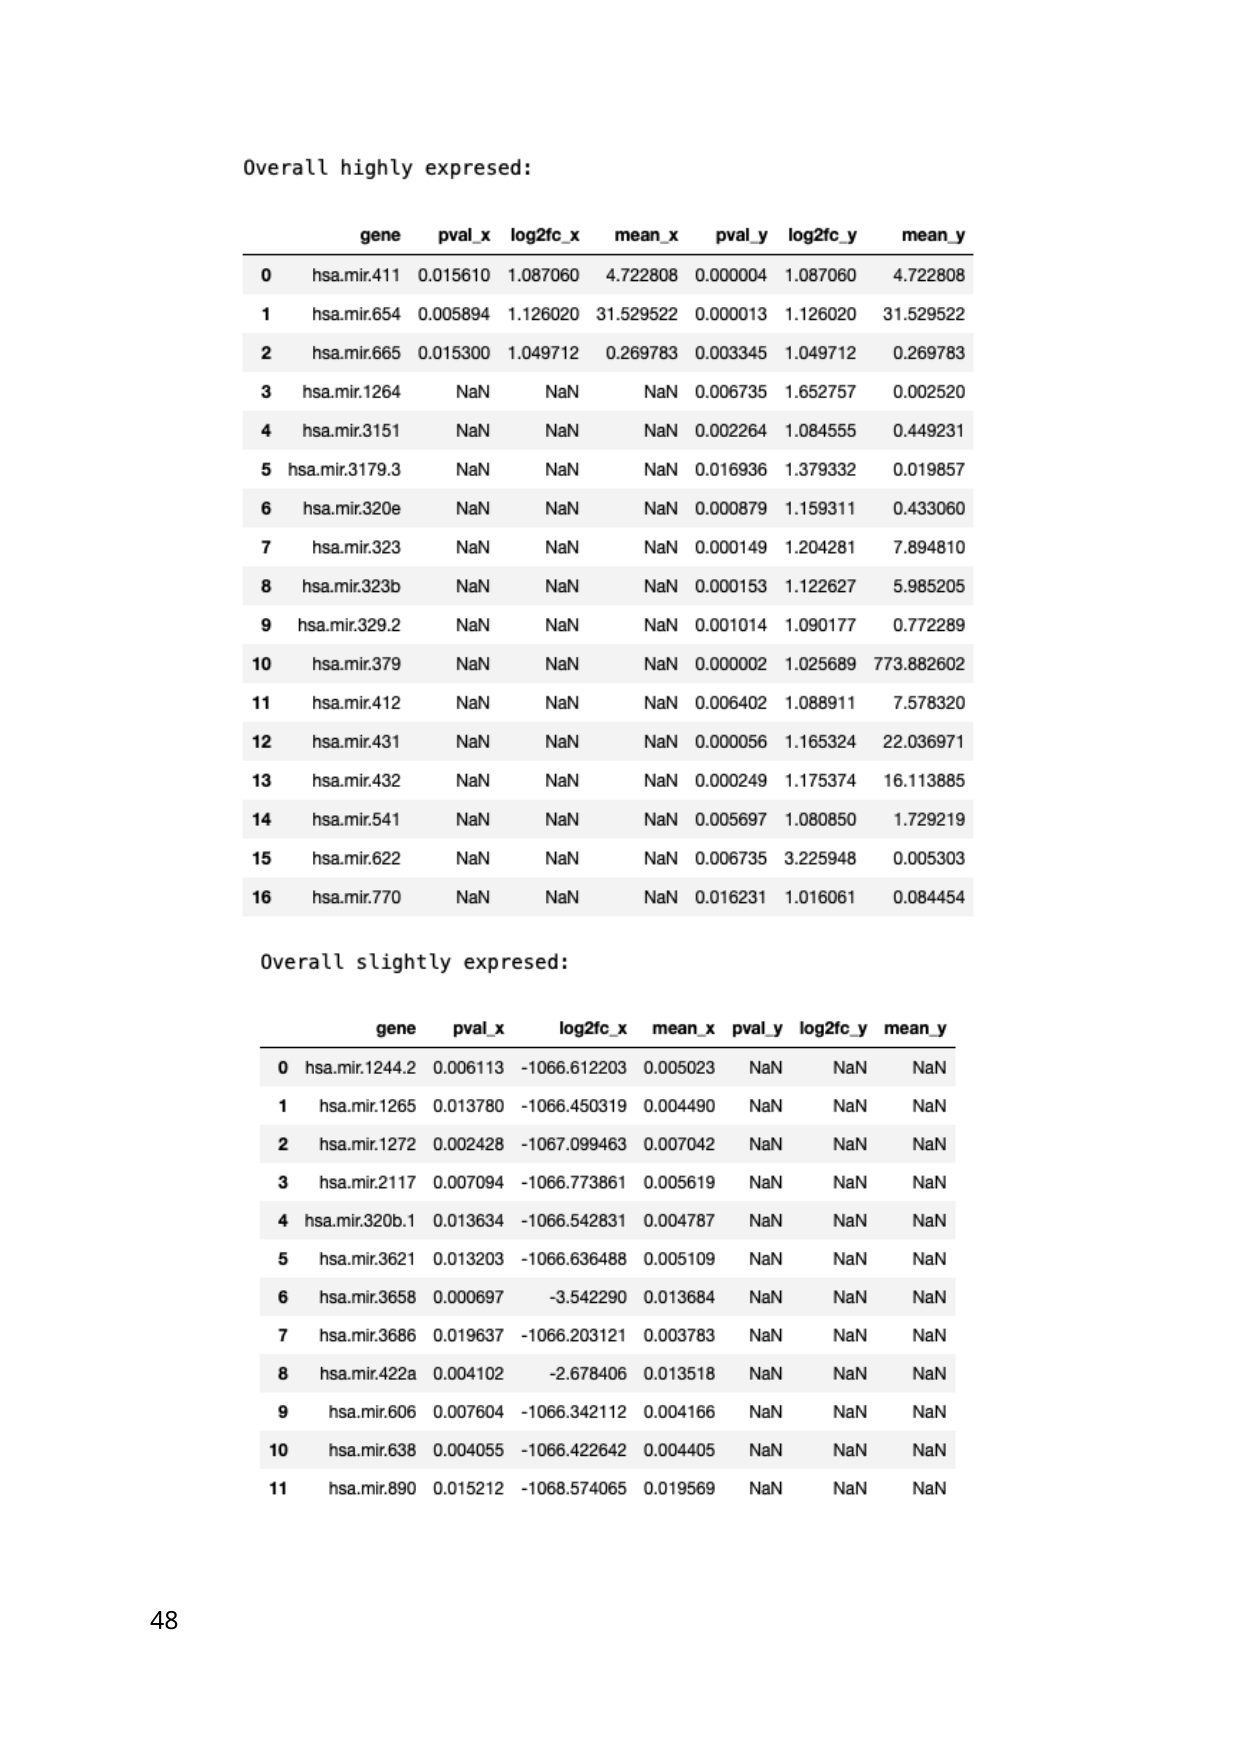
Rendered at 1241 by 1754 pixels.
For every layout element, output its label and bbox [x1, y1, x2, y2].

picture [230, 150, 1011, 941]
picture [246, 945, 994, 1513]
